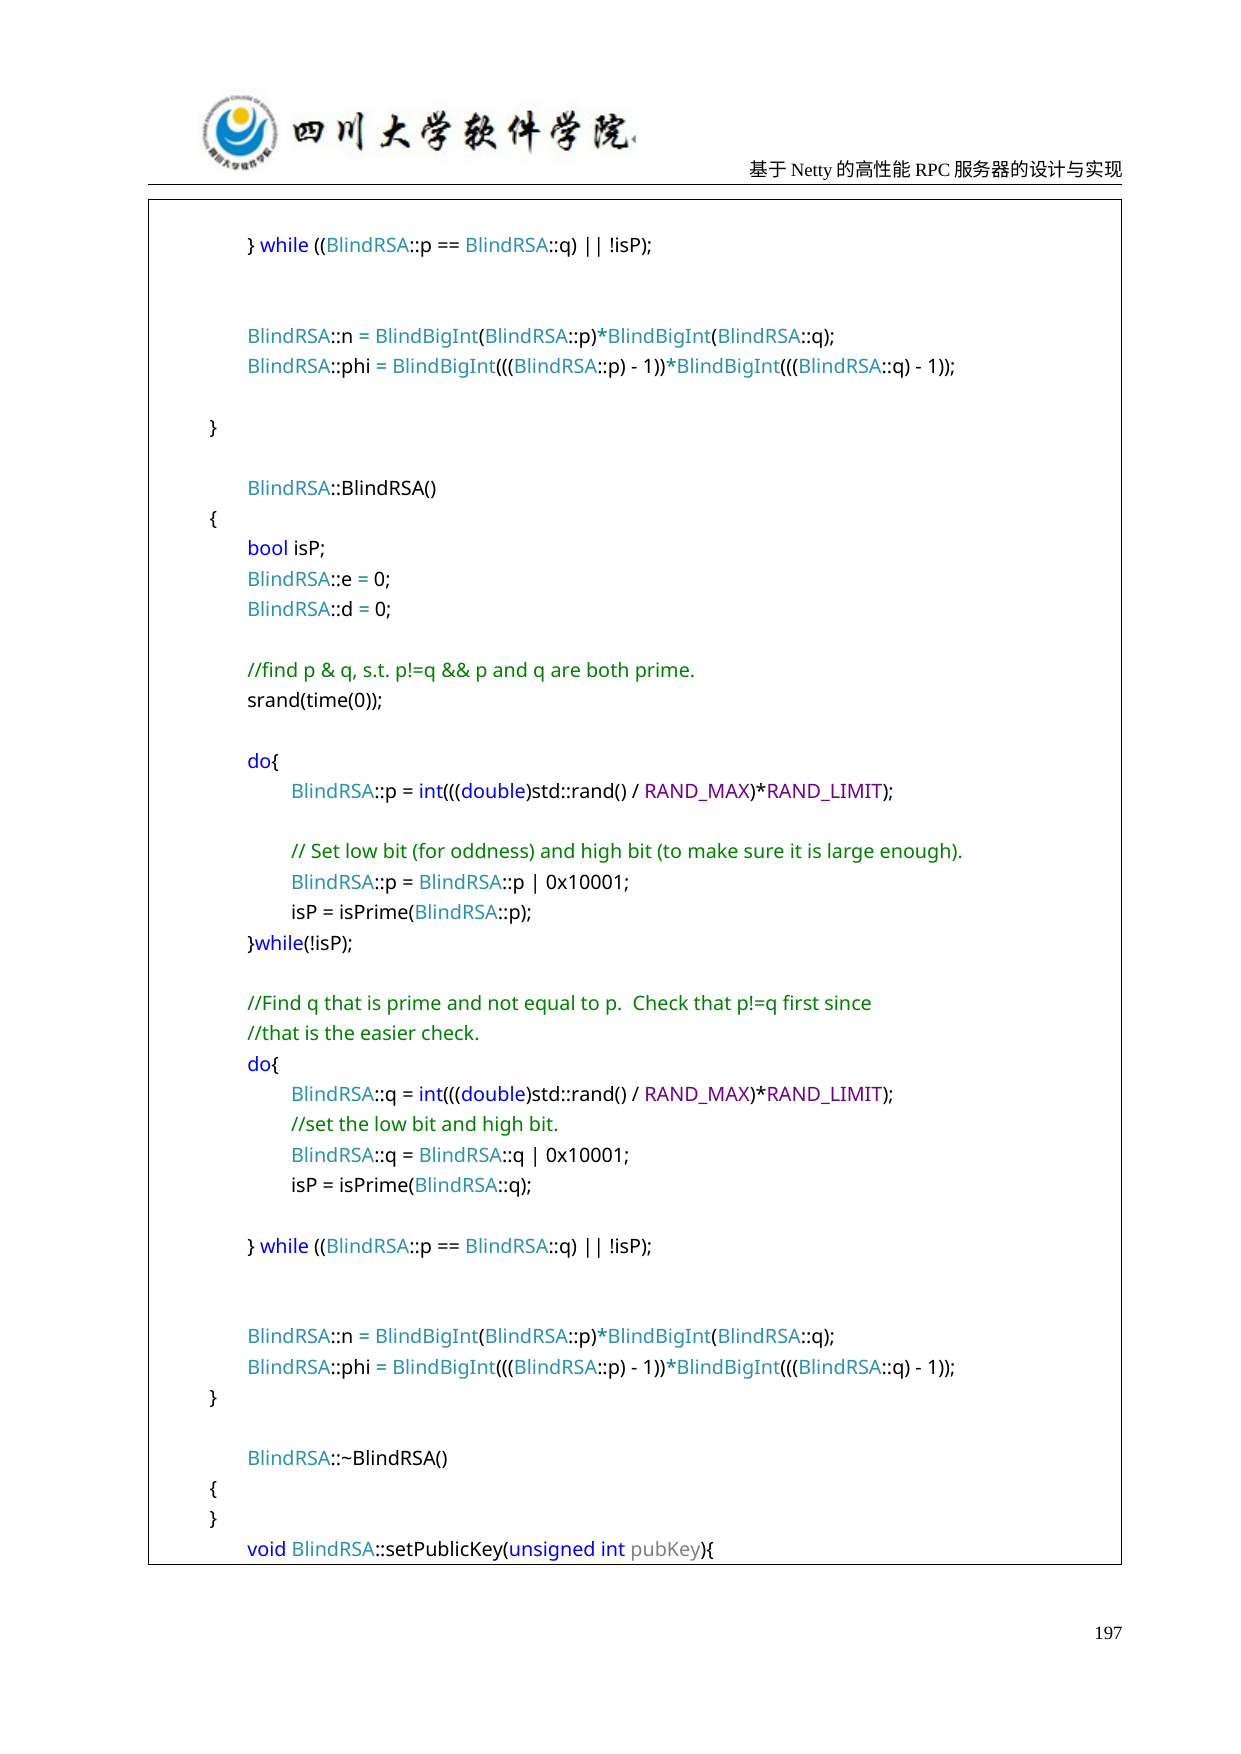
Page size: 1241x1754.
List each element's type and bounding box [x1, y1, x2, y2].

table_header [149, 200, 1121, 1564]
picture [197, 88, 639, 177]
